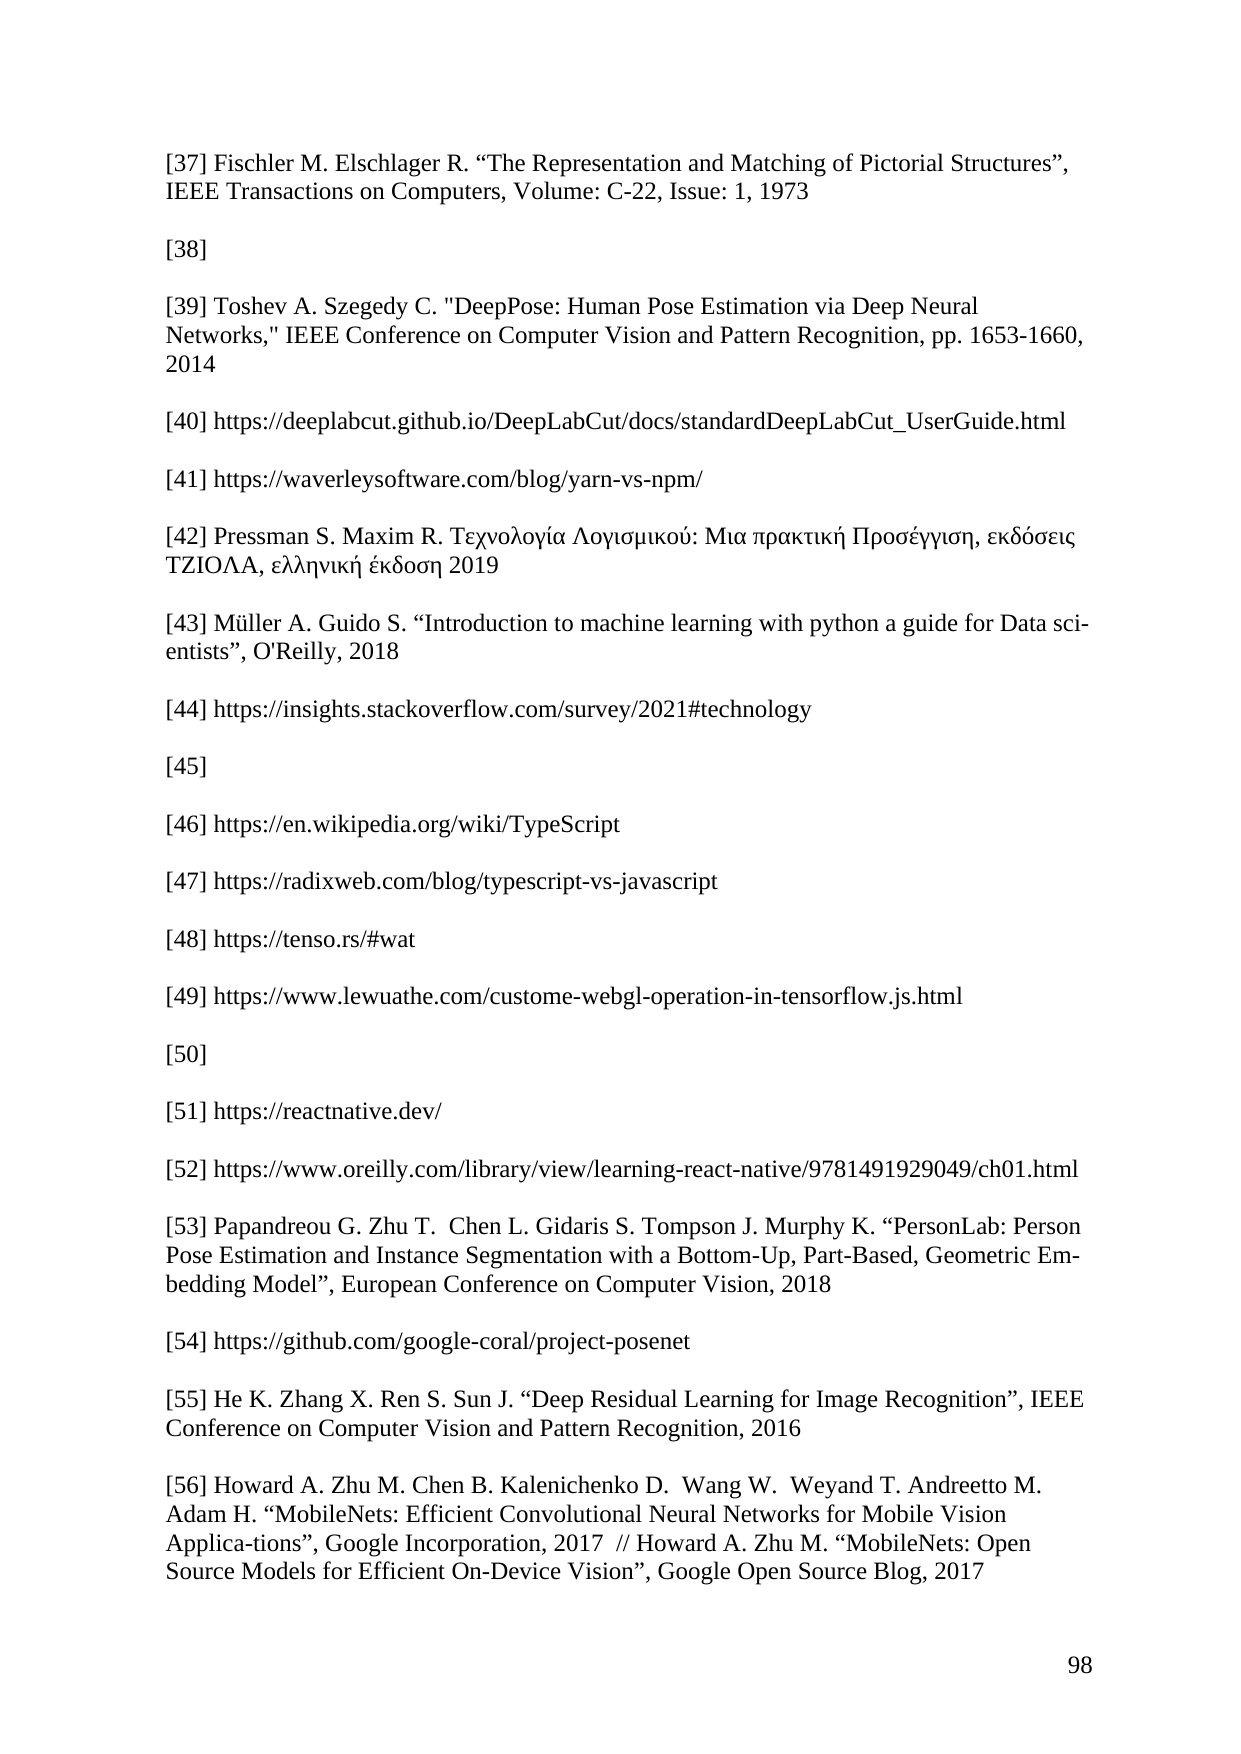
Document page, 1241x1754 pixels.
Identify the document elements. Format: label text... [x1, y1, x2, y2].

text [40] https://deeplabcut.github.io/DeepLabCut/docs/standardDeepLabCut_UserGuide.html [165, 406, 1092, 435]
text [39] Toshev A. Szegedy C. "DeepPose: Human Pose Estimation via Deep Neural Networks," IEEE Conference on Computer Vision and Pattern Recognition, pp. 1653-1660, 2014 [165, 291, 1092, 378]
text [49] https://www.lewuathe.com/custome-webgl-operation-in-tensorflow.js.html [165, 981, 1092, 1010]
text [53] Papandreou G. Zhu T. Chen L. Gidaris S. Tompson J. Murphy K. “PersonLab: Person Pose Estimation and Instance Segmentation with a Bottom-Up, Part-Based, Geometric Em-bedding Model”, European Conference on Computer Vision, 2018 [165, 1211, 1092, 1298]
text [50] [165, 1039, 1092, 1068]
text [56] Howard A. Zhu M. Chen B. Kalenichenko D. Wang W. Weyand T. Andreetto M. Adam H. “MobileNets: Efficient Convolutional Neural Networks for Mobile Vision Applica-tions”, Google Incorporation, 2017 // Howard A. Zhu M. “MobileNets: Open Source Models for Efficient On-Device Vision”, Google Open Source Blog, 2017 [165, 1470, 1092, 1585]
text [45] [165, 751, 1092, 780]
text [48] https://tenso.rs/#wat [165, 924, 1092, 953]
text [51] https://reactnative.dev/ [165, 1096, 1092, 1125]
text [41] https://waverleysoftware.com/blog/yarn-vs-npm/ [165, 464, 1092, 493]
text [54] https://github.com/google-coral/project-posenet [165, 1326, 1092, 1355]
text [42] Pressman S. Maxim R. Τεχνολογία Λογισμικού: Μια πρακτική Προσέγγιση, εκδόσεις ΤΖΙΟΛΑ, ελληνική έκδοση 2019 [165, 521, 1092, 579]
text [43] Müller A. Guido S. “Introduction to machine learning with python a guide for Data sci-entists”, O'Reilly, 2018 [165, 608, 1092, 665]
text [52] https://www.oreilly.com/library/view/learning-react-native/9781491929049/ch01.html [165, 1154, 1092, 1183]
text [38] [165, 234, 1092, 263]
text [44] https://insights.stackoverflow.com/survey/2021#technology [165, 694, 1092, 723]
text [47] https://radixweb.com/blog/typescript-vs-javascript [165, 866, 1092, 895]
text [46] https://en.wikipedia.org/wiki/TypeScript [165, 809, 1092, 838]
text [37] Fischler M. Elschlager R. “The Representation and Matching of Pictorial Structures”, IEEE Transactions on Computers, Volume: C-22, Issue: 1, 1973 [165, 148, 1092, 205]
text [55] He K. Zhang X. Ren S. Sun J. “Deep Residual Learning for Image Recognition”, IEEE Conference on Computer Vision and Pattern Recognition, 2016 [165, 1384, 1092, 1441]
